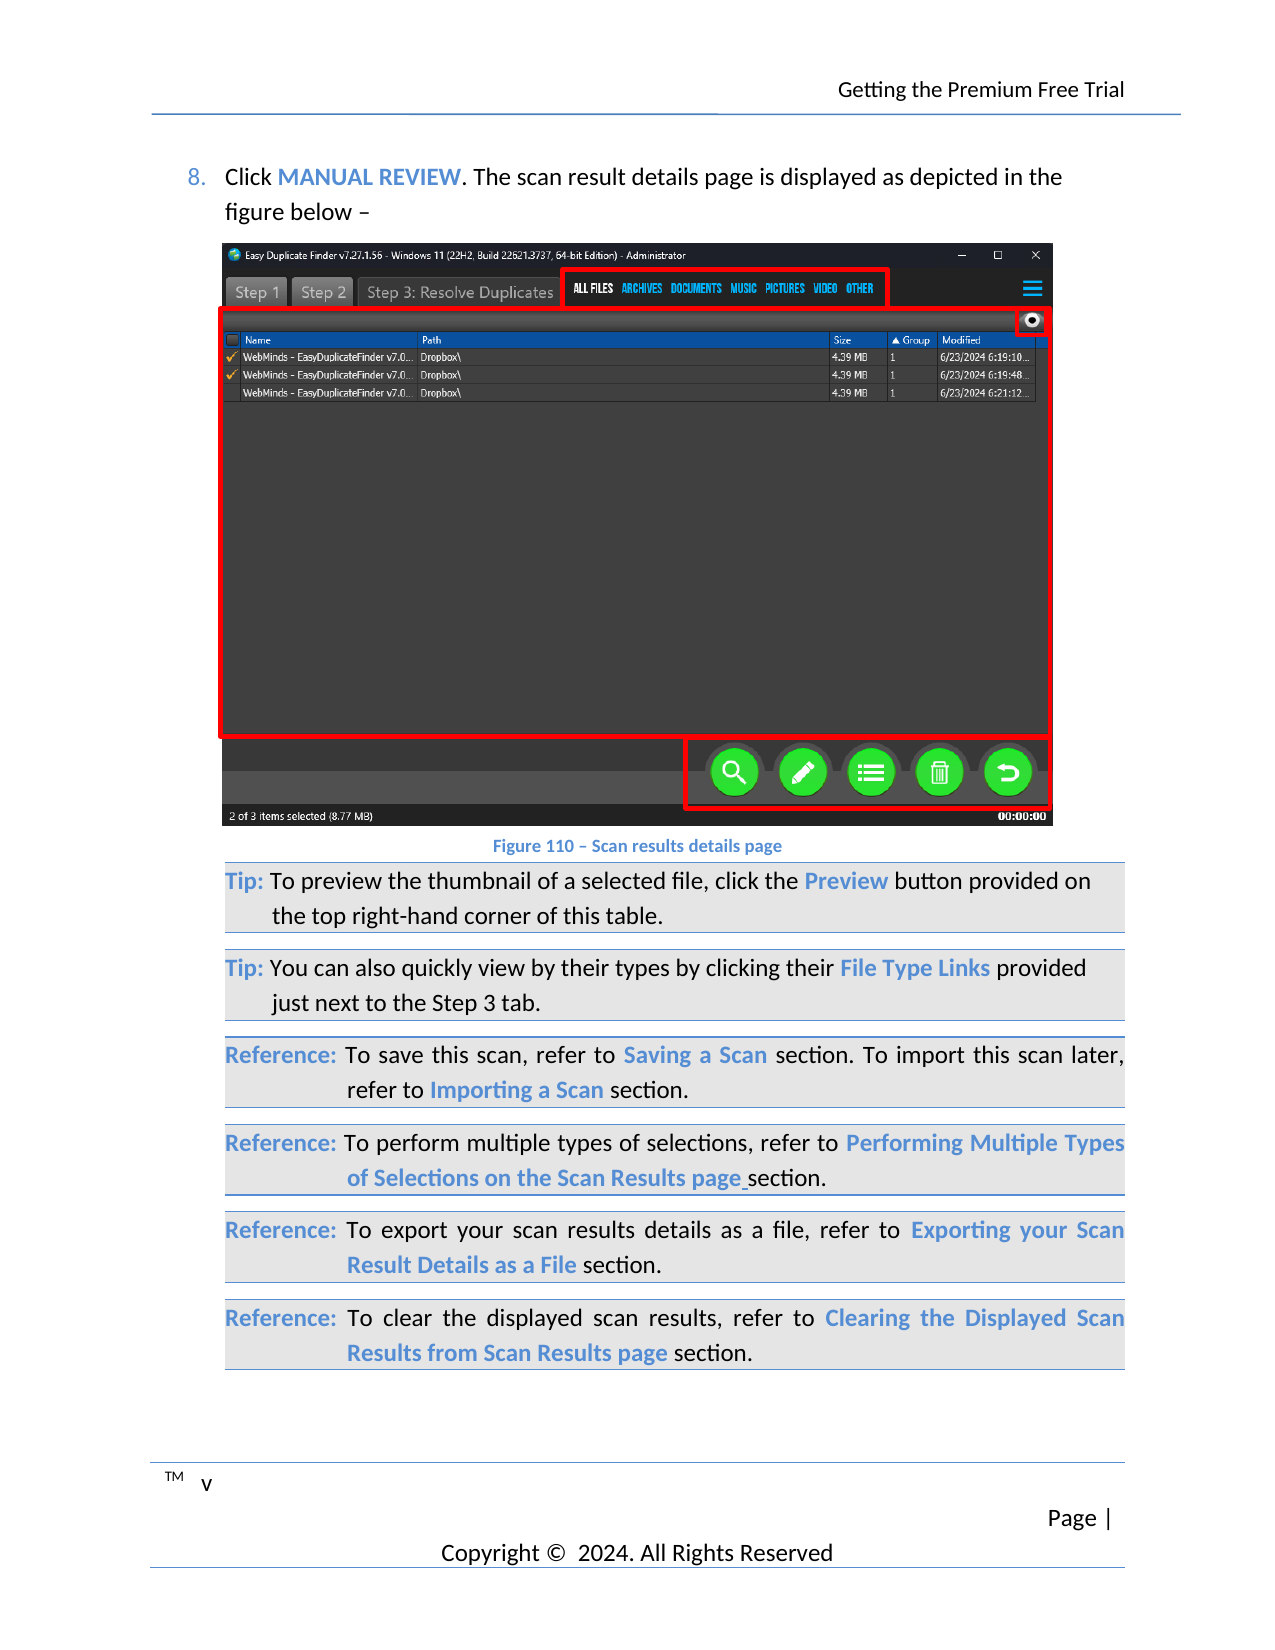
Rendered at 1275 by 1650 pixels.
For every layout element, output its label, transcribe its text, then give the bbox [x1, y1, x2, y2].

text Figure 110 – Scan results details page [150, 834, 1125, 857]
picture [223, 311, 1048, 734]
text Tip: To preview the thumbnail of a selected file, click the Preview button provided on the top right-hand corner of this table. [225, 863, 1125, 932]
picture [565, 272, 885, 306]
picture [688, 740, 1048, 806]
picture [1019, 311, 1044, 333]
text Reference: To perform multiple types of selections, refer to Performing Multiple Types of Selections on the Scan Results page section. [225, 1125, 1125, 1194]
list Click MANUAL REVIEW. The scan result details page is displayed as depicted in the figure below – [187, 161, 1125, 227]
text Reference: To export your scan results details as a file, refer to Exporting your Scan Result Details as a File section. [225, 1212, 1125, 1282]
text Reference: To save this scan, refer to Saving a Scan section. To import this scan later, refer to Importing a Scan section. [225, 1038, 1125, 1107]
text Tip: You can also quickly view by their types by clicking their File Type Links provided just next to the Step 3 tab. [225, 950, 1125, 1020]
picture [222, 243, 1053, 826]
text Reference: To clear the displayed scan results, refer to Clearing the Displayed Scan Results from Scan Results page section. [225, 1300, 1125, 1369]
